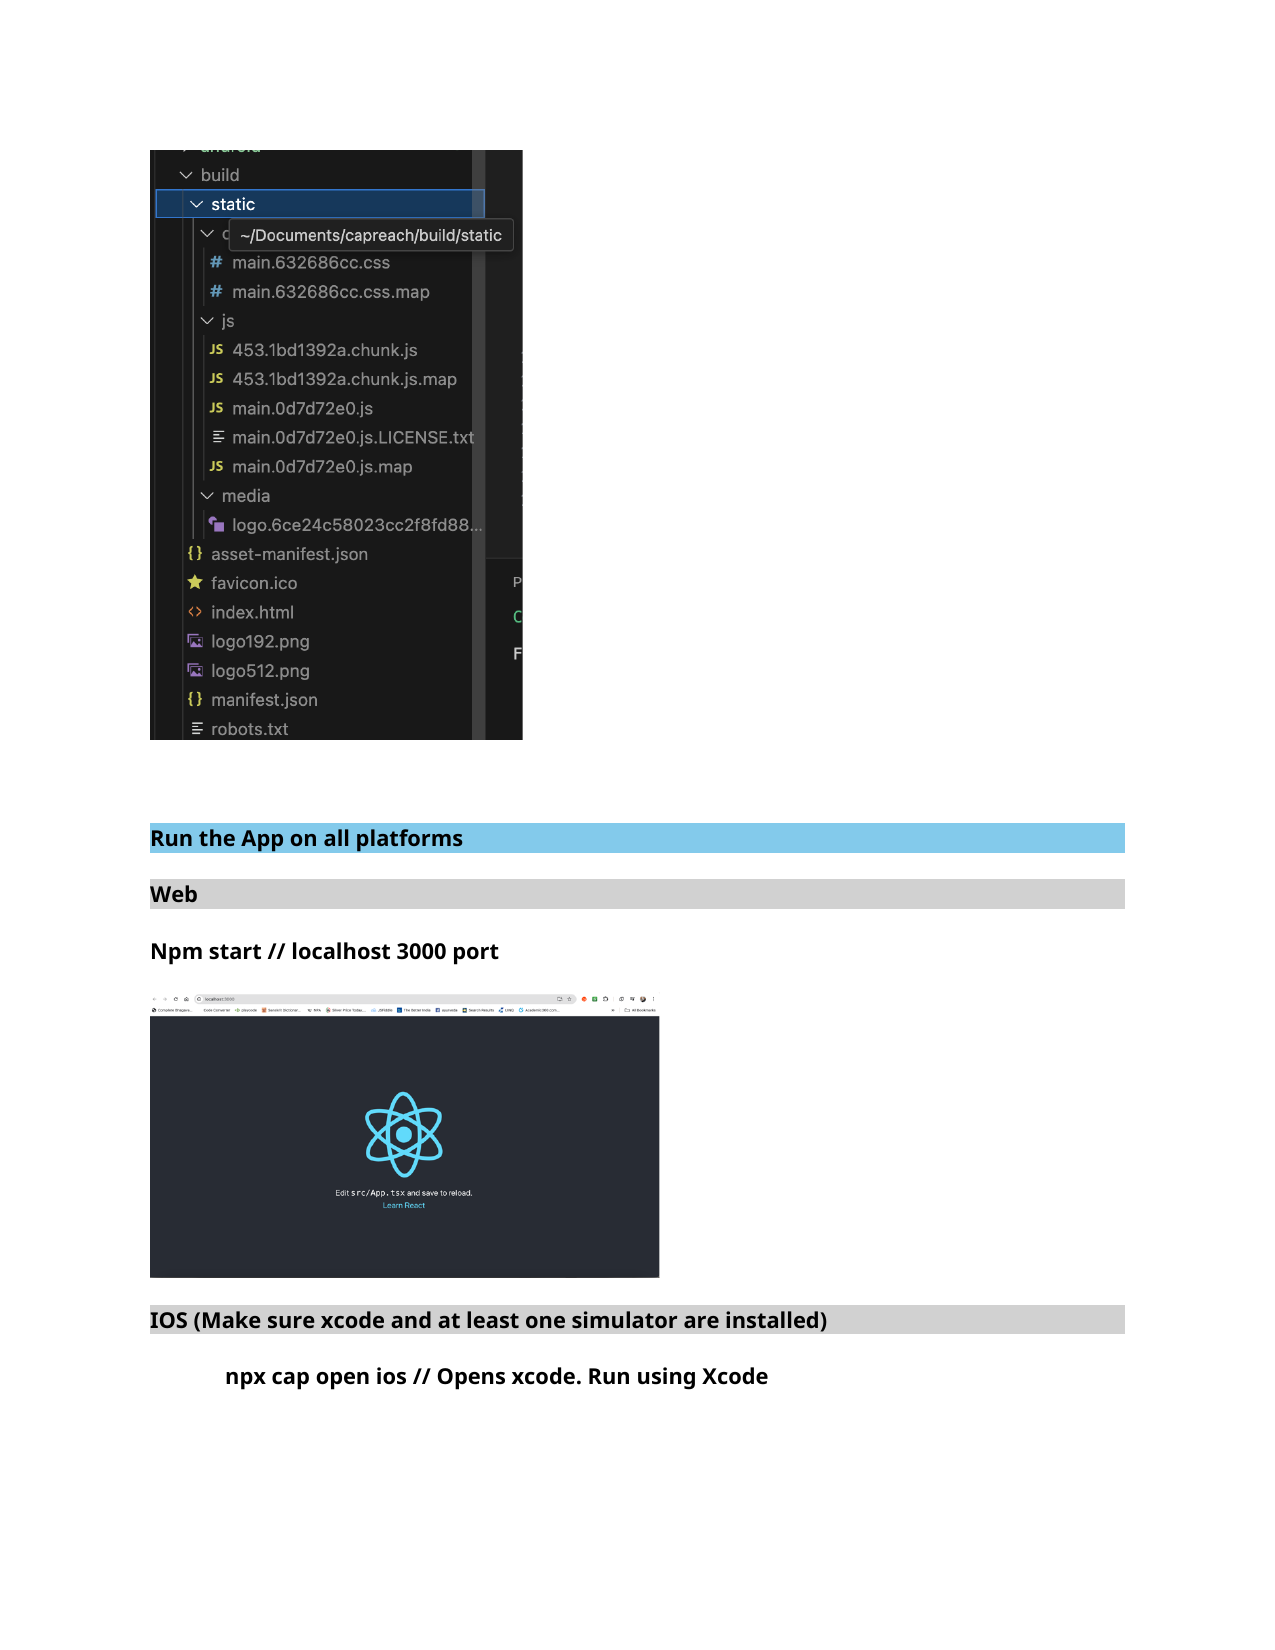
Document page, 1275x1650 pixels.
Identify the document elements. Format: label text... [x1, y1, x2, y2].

text npx cap open ios // Opens xcode. Run using Xcode [150, 1361, 1125, 1391]
text Web [150, 879, 1125, 909]
picture [150, 992, 660, 1278]
picture [150, 150, 523, 740]
text Run the App on all platforms [150, 823, 1125, 853]
text Npm start // localhost 3000 port [150, 936, 1125, 966]
text IOS (Make sure xcode and at least one simulator are installed) [150, 1305, 1125, 1334]
